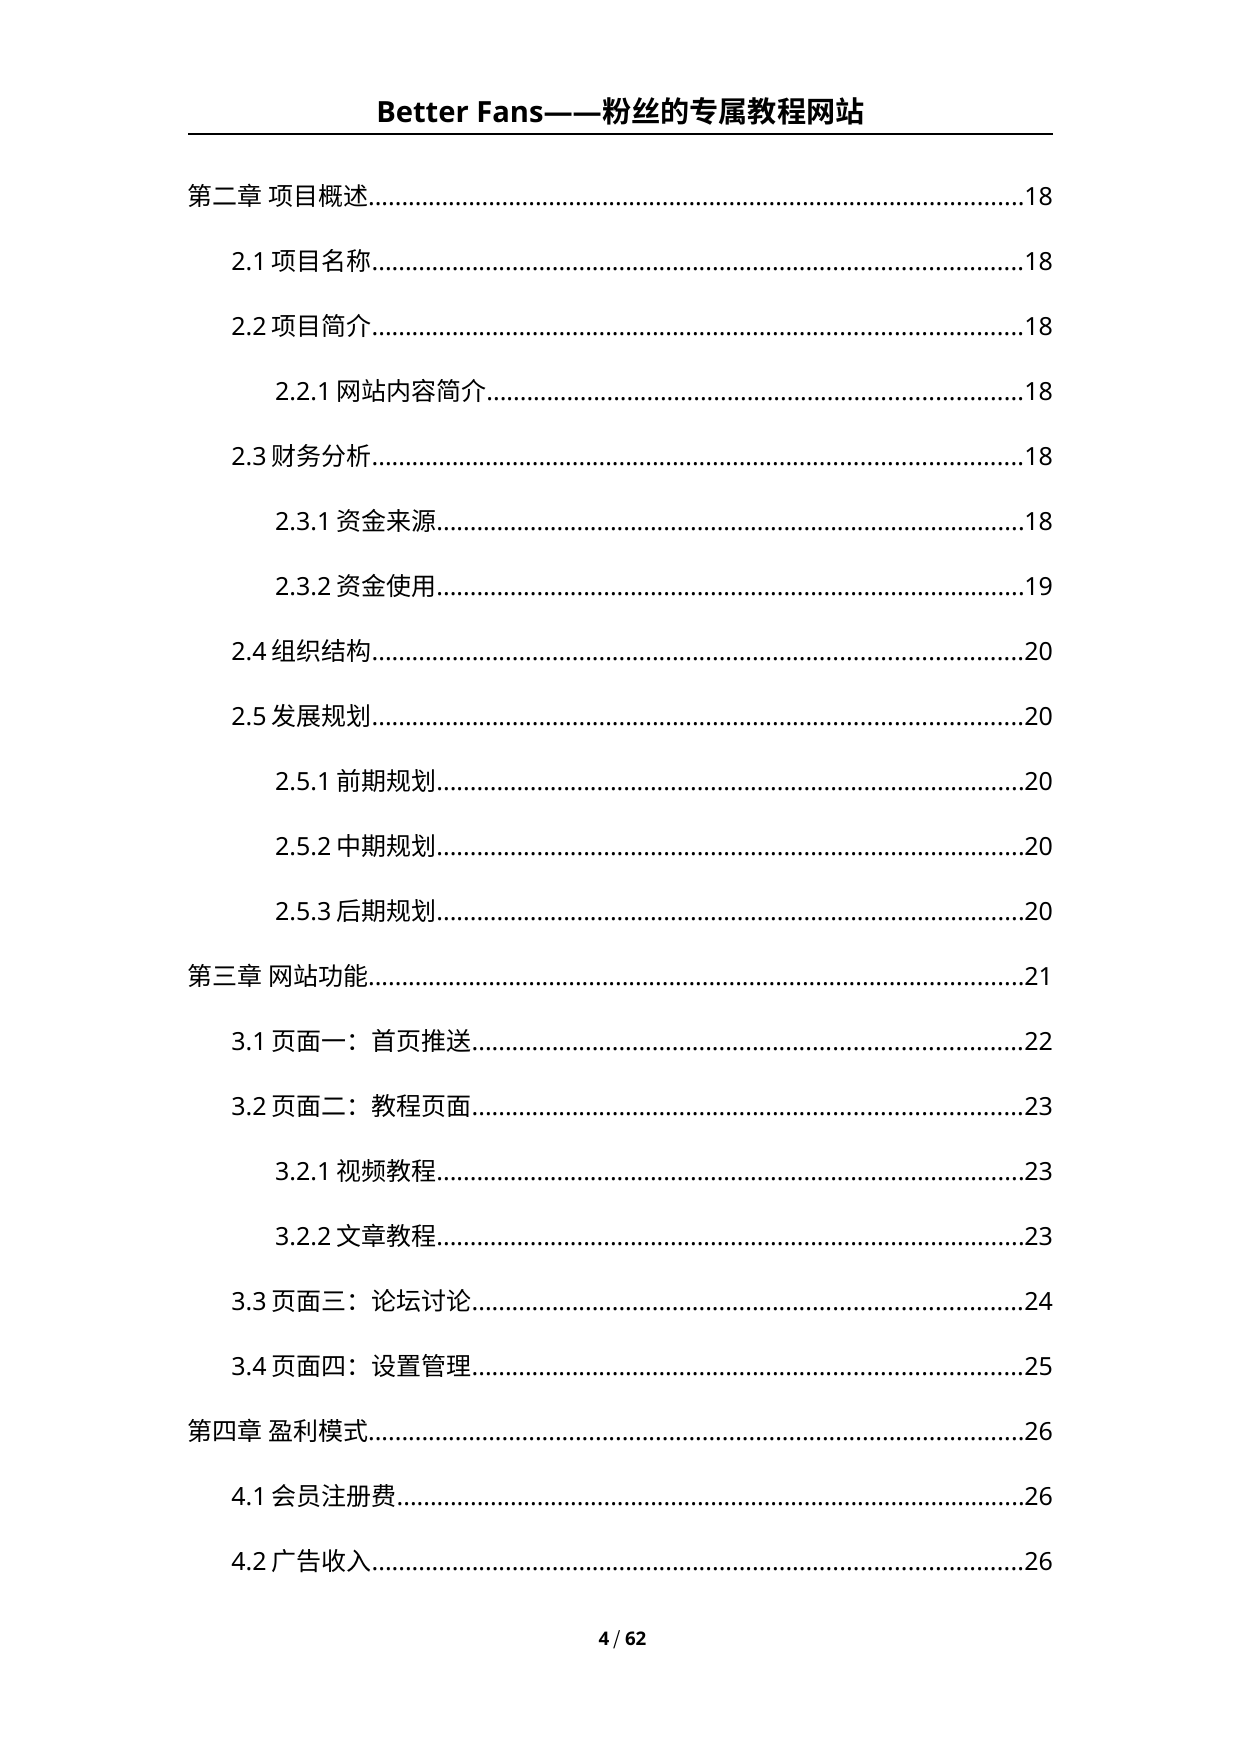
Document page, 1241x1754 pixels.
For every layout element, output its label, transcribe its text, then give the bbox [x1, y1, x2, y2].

text 2.3.2资金使用 19 [275, 552, 1053, 617]
text 4.1会员注册费 26 [231, 1462, 1053, 1527]
text 2.4组织结构 20 [231, 617, 1053, 682]
text 3.2页面二：教程页面 23 [231, 1072, 1053, 1137]
text 3.1页面一：首页推送 22 [231, 1007, 1053, 1072]
text 第四章 盈利模式 26 [187, 1397, 1053, 1462]
text 2.5.1前期规划 20 [275, 747, 1053, 812]
text 2.2.1网站内容简介 18 [275, 357, 1053, 422]
text 第三章 网站功能 21 [187, 942, 1053, 1007]
text 2.3财务分析 18 [231, 422, 1053, 487]
text 2.2项目简介 18 [231, 292, 1053, 357]
text 3.4页面四：设置管理 25 [231, 1332, 1053, 1397]
text 第二章 项目概述 18 [187, 162, 1053, 227]
text 4.2广告收入 26 [231, 1527, 1053, 1592]
text 2.3.1资金来源 18 [275, 487, 1053, 552]
text 3.2.1视频教程 23 [275, 1137, 1053, 1202]
text 2.1项目名称 18 [231, 227, 1053, 292]
text 2.5.2中期规划 20 [275, 812, 1053, 877]
text 2.5发展规划 20 [231, 682, 1053, 747]
text 3.2.2文章教程 23 [275, 1202, 1053, 1267]
text 2.5.3后期规划 20 [275, 877, 1053, 942]
text 3.3页面三：论坛讨论 24 [231, 1267, 1053, 1332]
